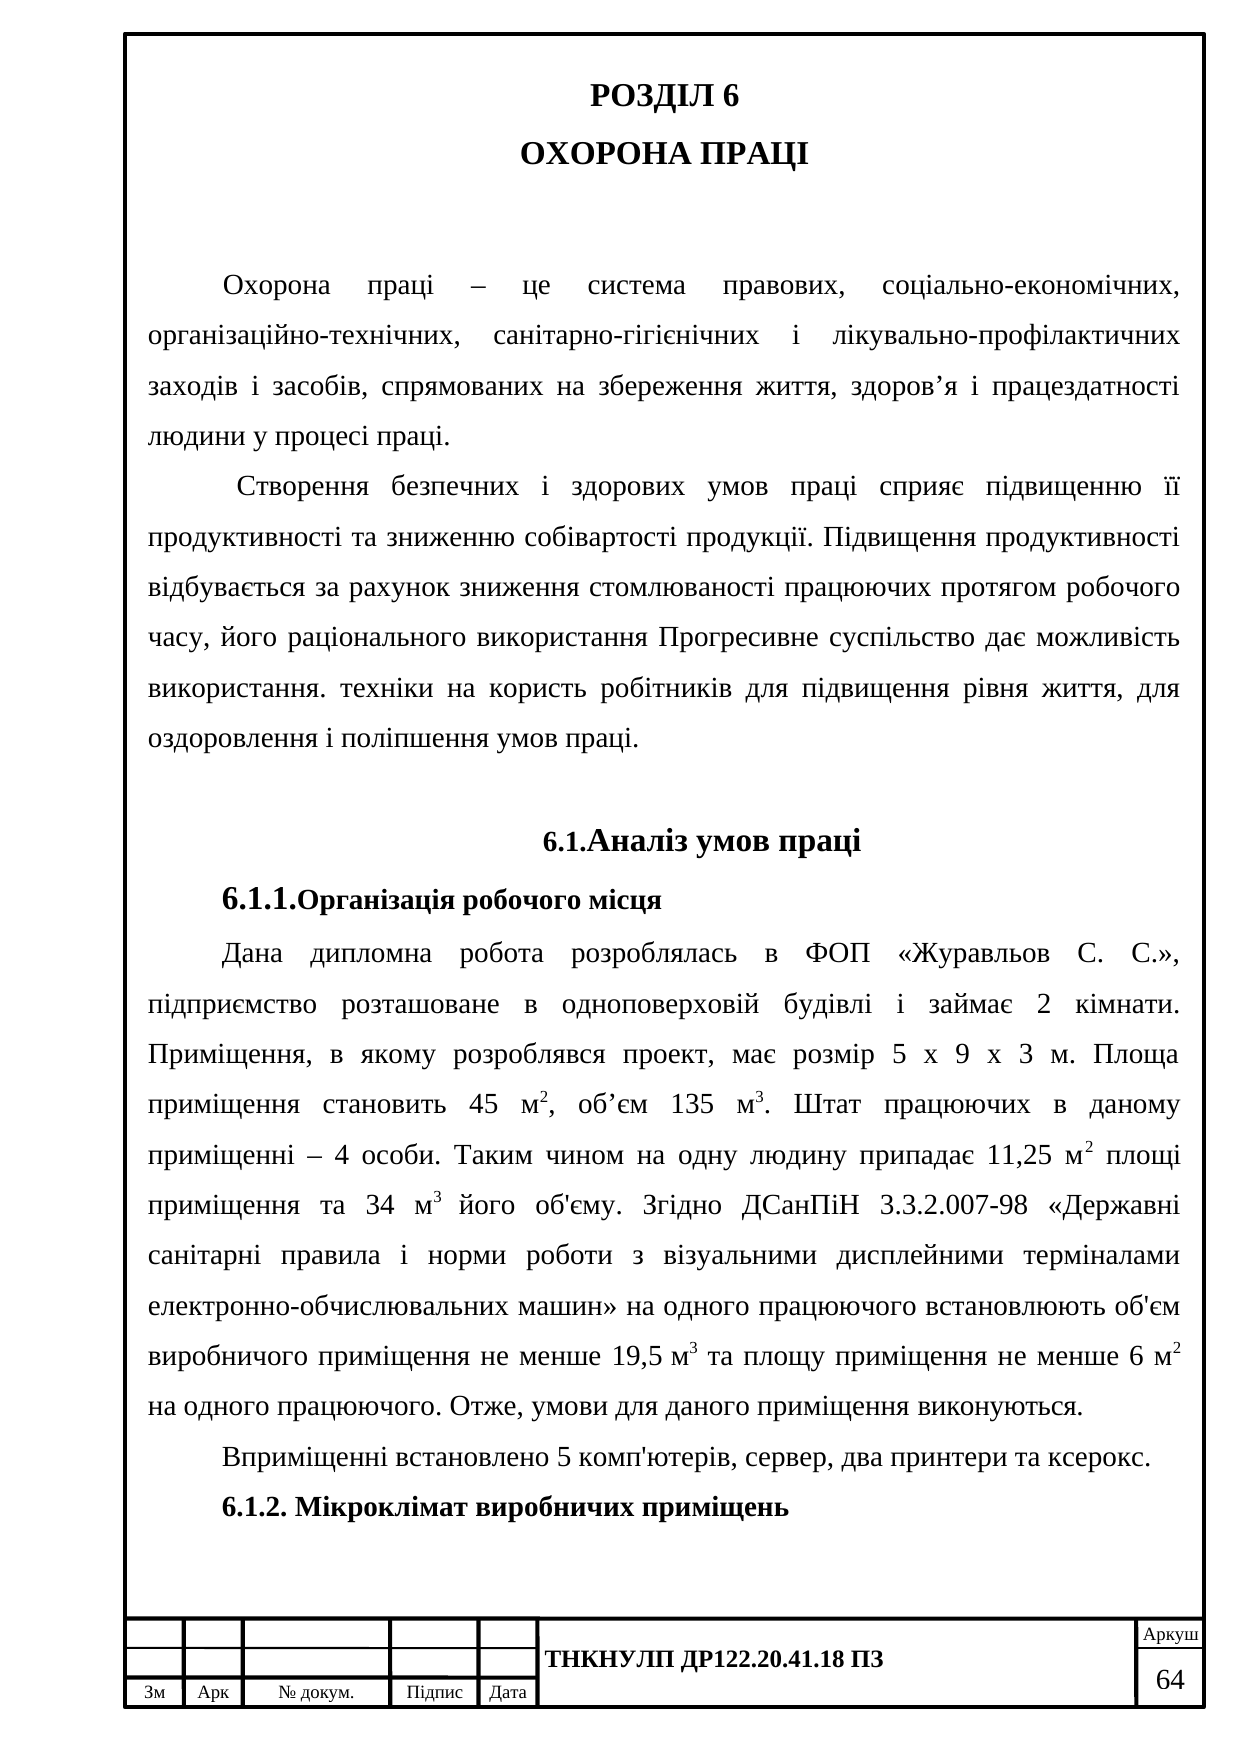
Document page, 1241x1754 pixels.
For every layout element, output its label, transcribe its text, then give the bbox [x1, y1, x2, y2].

text Охорона праці – це система правових, соціально-економічних, організаційно-технічних, санітарно-гігієнічних і лікувально-профілактичних заходів і засобів, спрямованих на збереження життя, здоров’я і працездатності людини у процесі праці. [148, 267, 1181, 452]
text 6.1.Аналіз умов праці [148, 821, 1181, 859]
text РОЗДІЛ 6 ОХОРОНА ПРАЦІ [148, 76, 1181, 171]
text 6.1.2. Мікроклімат виробничих приміщень [148, 1489, 1181, 1523]
text 6.1.1.Організація робочого місця [148, 878, 1181, 916]
text Створення безпечних і здорових умов праці сприяє підвищенню її продуктивності та зниженню собівартості продукції. Підвищення продуктивності відбувається за рахунок зниження стомлюваності працюючих протягом робочого часу, його раціонального використання Прогресивне суспільство дає можливість використання. техніки на користь робітників для підвищення рівня життя, для оздоровлення і поліпшення умов праці. [148, 468, 1181, 753]
text Дана дипломна робота розроблялась в ФОП «Журавльов С. С.», підприємство розташоване в одноповерховій будівлі і займає 2 кімнати. Приміщення, в якому розроблявся проект, має розмір 5 х 9 х 3 м. Площа приміщення становить 45 м2, об’єм 135 м3. Штат працюючих в даному приміщенні – 4 особи. Таким чином на одну людину припадає 11,25 м2 площі приміщення та 34 м3 його об'єму. Згідно ДСанПіН 3.3.2.007-98 «Державні санітарні правила і норми роботи з візуальними дисплейними терміналами електронно-обчислювальних машин» на одного працюючого встановлюють об'єм виробничого приміщення не менше 19,5 м3 та площу приміщення нe менше 6 м2 на одного працюючого. Отже, умови для даного приміщення виконуються. [148, 936, 1181, 1422]
text Вприміщенні встановлено 5 комп'ютерів, сервер, два принтери та ксерокс. [148, 1439, 1181, 1472]
